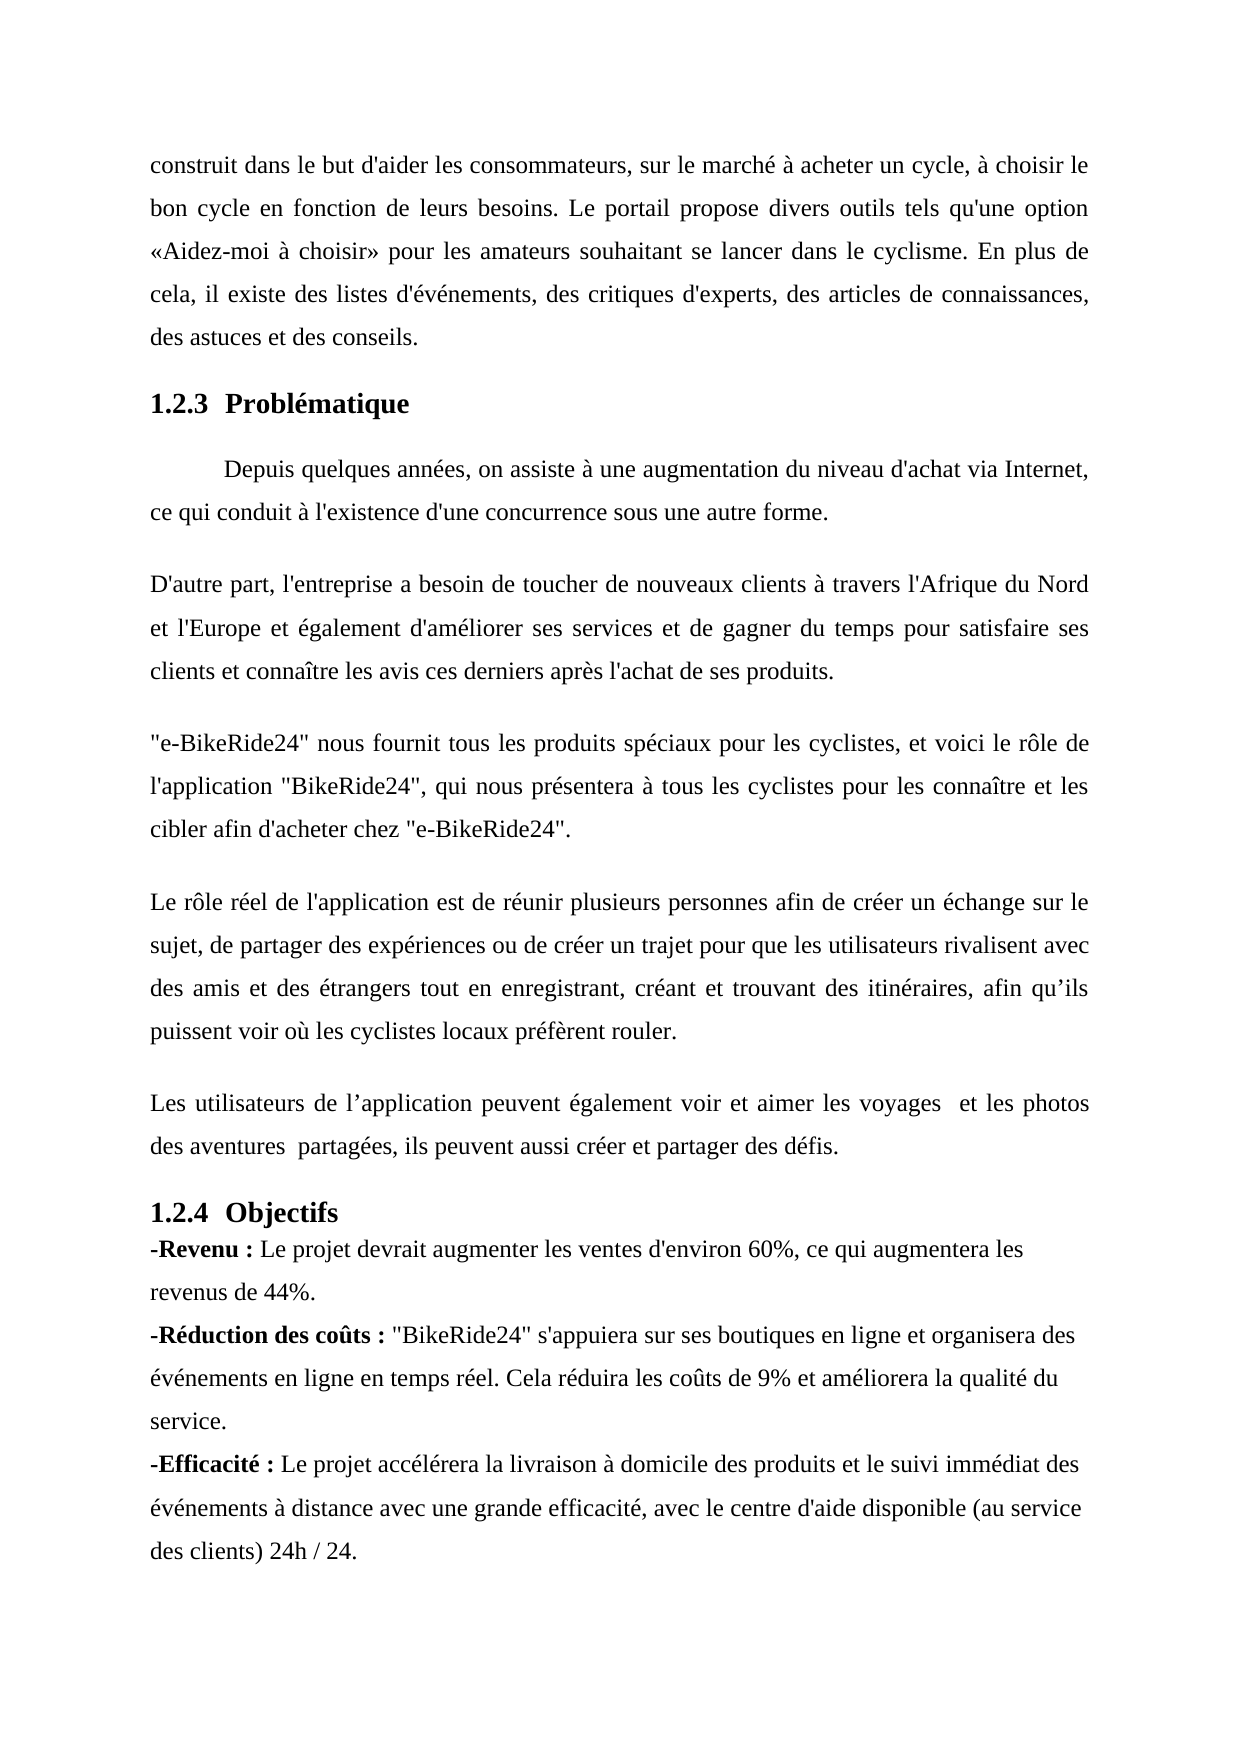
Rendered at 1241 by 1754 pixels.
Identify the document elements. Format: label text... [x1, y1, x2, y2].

text Depuis quelques années, on assiste à une augmentation du niveau d'achat via Internet, ce qui conduit à l'existence d'une concurrence sous une autre forme. [150, 454, 1090, 526]
text "e-BikeRide24" nous fournit tous les produits spéciaux pour les cyclistes, et voici le rôle de l'application "BikeRide24", qui nous présentera à tous les cyclistes pour les connaître et les cibler afin d'acheter chez "e-BikeRide24". [150, 728, 1090, 843]
list -Revenu : Le projet devrait augmenter les ventes d'environ 60%, ce qui augmentera les revenus de 44%. [150, 1234, 1090, 1306]
text D'autre part, l'entreprise a besoin de toucher de nouveaux clients à travers l'Afrique du Nord et l'Europe et également d'améliorer ses services et de gagner du temps pour satisfaire ses clients et connaître les avis ces derniers après l'achat de ses produits. [150, 569, 1090, 684]
list -Réduction des coûts : "BikeRide24" s'appuiera sur ses boutiques en ligne et organisera des événements en ligne en temps réel. Cela réduira les coûts de 9% et améliorera la qualité du service. [150, 1320, 1090, 1435]
list -Efficacité : Le projet accélérera la livraison à domicile des produits et le suivi immédiat des événements à distance avec une grande efficacité, avec le centre d'aide disponible (au service des clients) 24h / 24. [150, 1449, 1090, 1564]
text Les utilisateurs de l’application peuvent également voir et aimer les voyages et les photos des aventures partagées, ils peuvent aussi créer et partager des défis. [150, 1088, 1090, 1160]
subtitle Objectifs [150, 1195, 1090, 1229]
subtitle Problématique [150, 386, 1090, 420]
text Le rôle réel de l'application est de réunir plusieurs personnes afin de créer un échange sur le sujet, de partager des expériences ou de créer un trajet pour que les utilisateurs rivalisent avec des amis et des étrangers tout en enregistrant, créant et trouvant des itinéraires, afin qu’ils puissent voir où les cyclistes locaux préfèrent rouler. [150, 887, 1090, 1045]
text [150, 150, 1090, 351]
